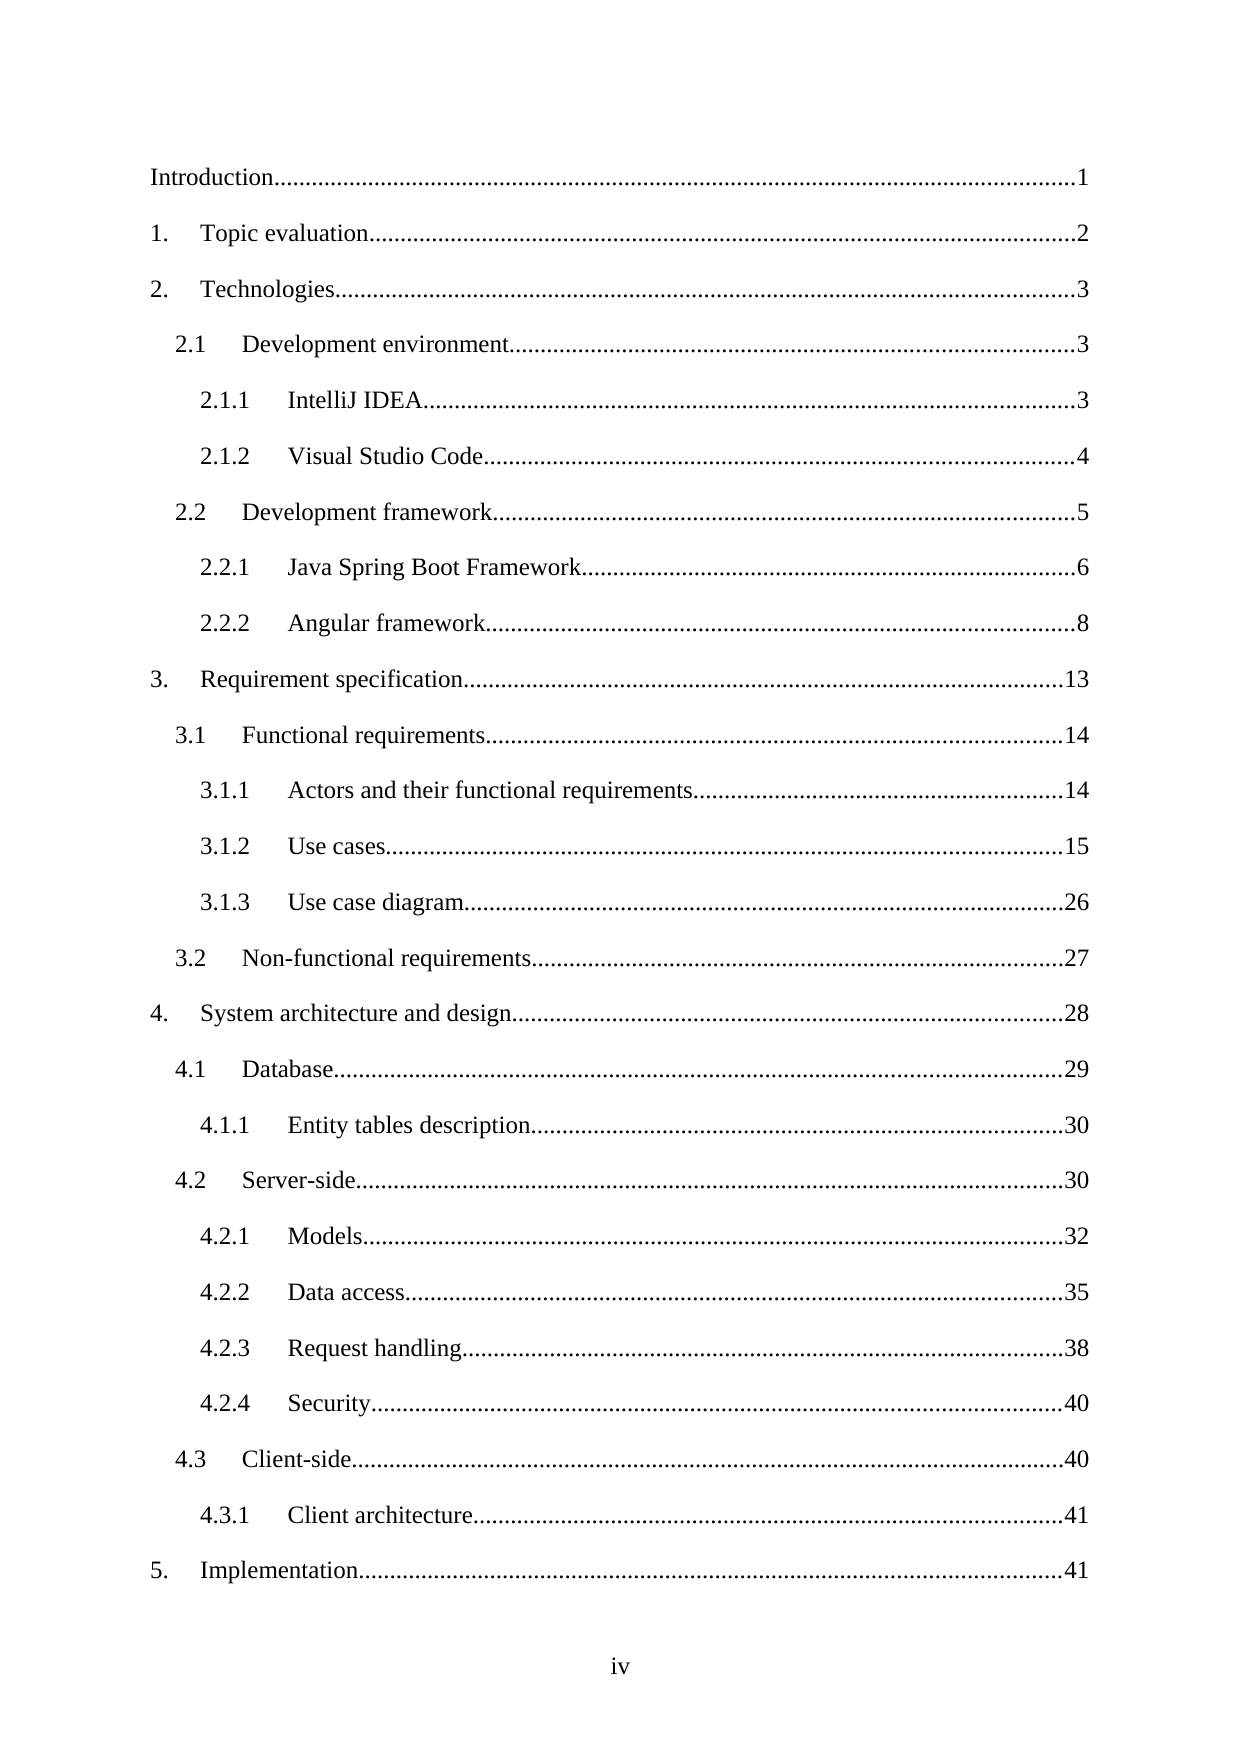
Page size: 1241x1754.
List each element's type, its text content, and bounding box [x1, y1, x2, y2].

text 2.1 Development environment 3 [175, 329, 1090, 358]
text 2.1.1 IntelliJ IDEA 3 [200, 385, 1090, 414]
text 4. System architecture and design 28 [150, 998, 1090, 1027]
text 4.1 Database 29 [175, 1054, 1090, 1083]
text 4.2.1 Models 32 [200, 1221, 1090, 1250]
text 2. Technologies 3 [150, 274, 1090, 303]
text 5. Implementation 41 [150, 1556, 1090, 1584]
text 4.2.4 Security 40 [200, 1388, 1090, 1417]
text 4.2.3 Request handling 38 [200, 1333, 1090, 1361]
text 3.1.3 Use case diagram 26 [200, 887, 1090, 916]
text 4.1.1 Entity tables description 30 [200, 1110, 1090, 1138]
text 2.2.1 Java Spring Boot Framework 6 [200, 552, 1090, 581]
text 1. Topic evaluation 2 [150, 218, 1090, 247]
text 3.1.1 Actors and their functional requirements 14 [200, 775, 1090, 804]
text 4.3.1 Client architecture 41 [200, 1500, 1090, 1529]
text 2.1.2 Visual Studio Code 4 [200, 441, 1090, 470]
text 3.1.2 Use cases 15 [200, 831, 1090, 860]
text 3. Requirement specification 13 [150, 664, 1090, 693]
text 4.2 Server-side 30 [175, 1166, 1090, 1194]
text 2.2.2 Angular framework 8 [200, 608, 1090, 637]
text 4.3 Client-side 40 [175, 1444, 1090, 1473]
text Introduction 1 [150, 162, 1090, 191]
text 4.2.2 Data access 35 [200, 1277, 1090, 1306]
text 3.1 Functional requirements 14 [175, 720, 1090, 748]
text 3.2 Non-functional requirements 27 [175, 943, 1090, 971]
text 2.2 Development framework 5 [175, 497, 1090, 526]
